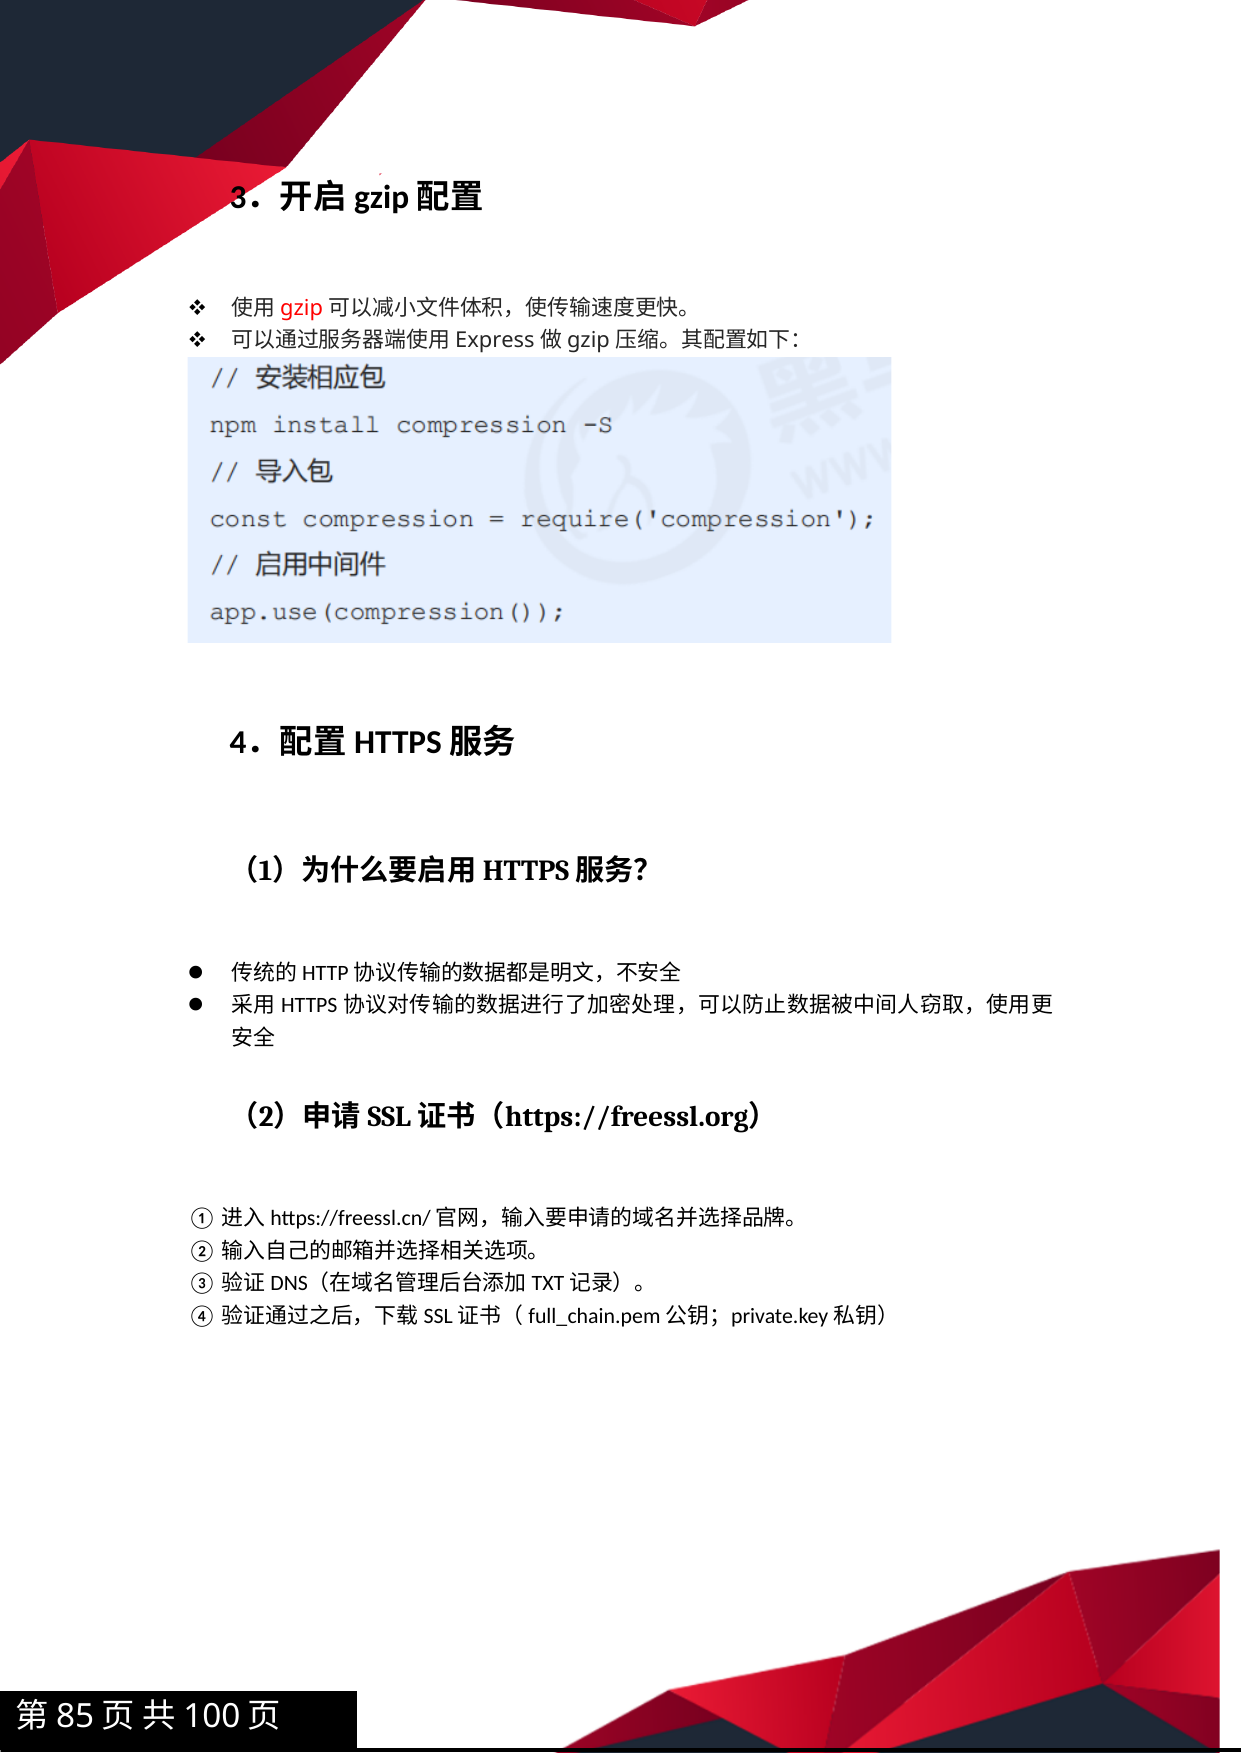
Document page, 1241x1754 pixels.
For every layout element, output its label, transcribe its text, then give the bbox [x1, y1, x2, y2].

text ④ 验证通过之后，下载 SSL 证书（ full_chain.pem 公钥；private.key 私钥） [187, 1297, 1053, 1330]
picture [0, 0, 892, 643]
subtitle 开启 gzip 配置 [187, 162, 1053, 227]
subtitle 申请 SSL 证书（https://freessl.org） [187, 1081, 1053, 1146]
list 可以通过服务器端使用 Express 做 gzip 压缩。其配置如下： [187, 322, 1053, 354]
subtitle 配置 HTTPS 服务 [187, 706, 1053, 771]
text ③ 验证 DNS（在域名管理后台添加 TXT 记录）。 [187, 1265, 1053, 1297]
picture [0, 1488, 1241, 1753]
text ① 进入 https://freessl.cn/ 官网，输入要申请的域名并选择品牌。 [187, 1200, 1053, 1232]
list 使用 gzip 可以减小文件体积，使传输速度更快。 [187, 289, 1053, 322]
subtitle 为什么要启用 HTTPS 服务？ [187, 836, 1053, 901]
list 传统的 HTTP 协议传输的数据都是明文，不安全 [187, 954, 1053, 987]
list 采用 HTTPS 协议对传输的数据进行了加密处理，可以防止数据被中间人窃取，使用更安全 [187, 987, 1053, 1052]
text ② 输入自己的邮箱并选择相关选项。 [187, 1232, 1053, 1265]
